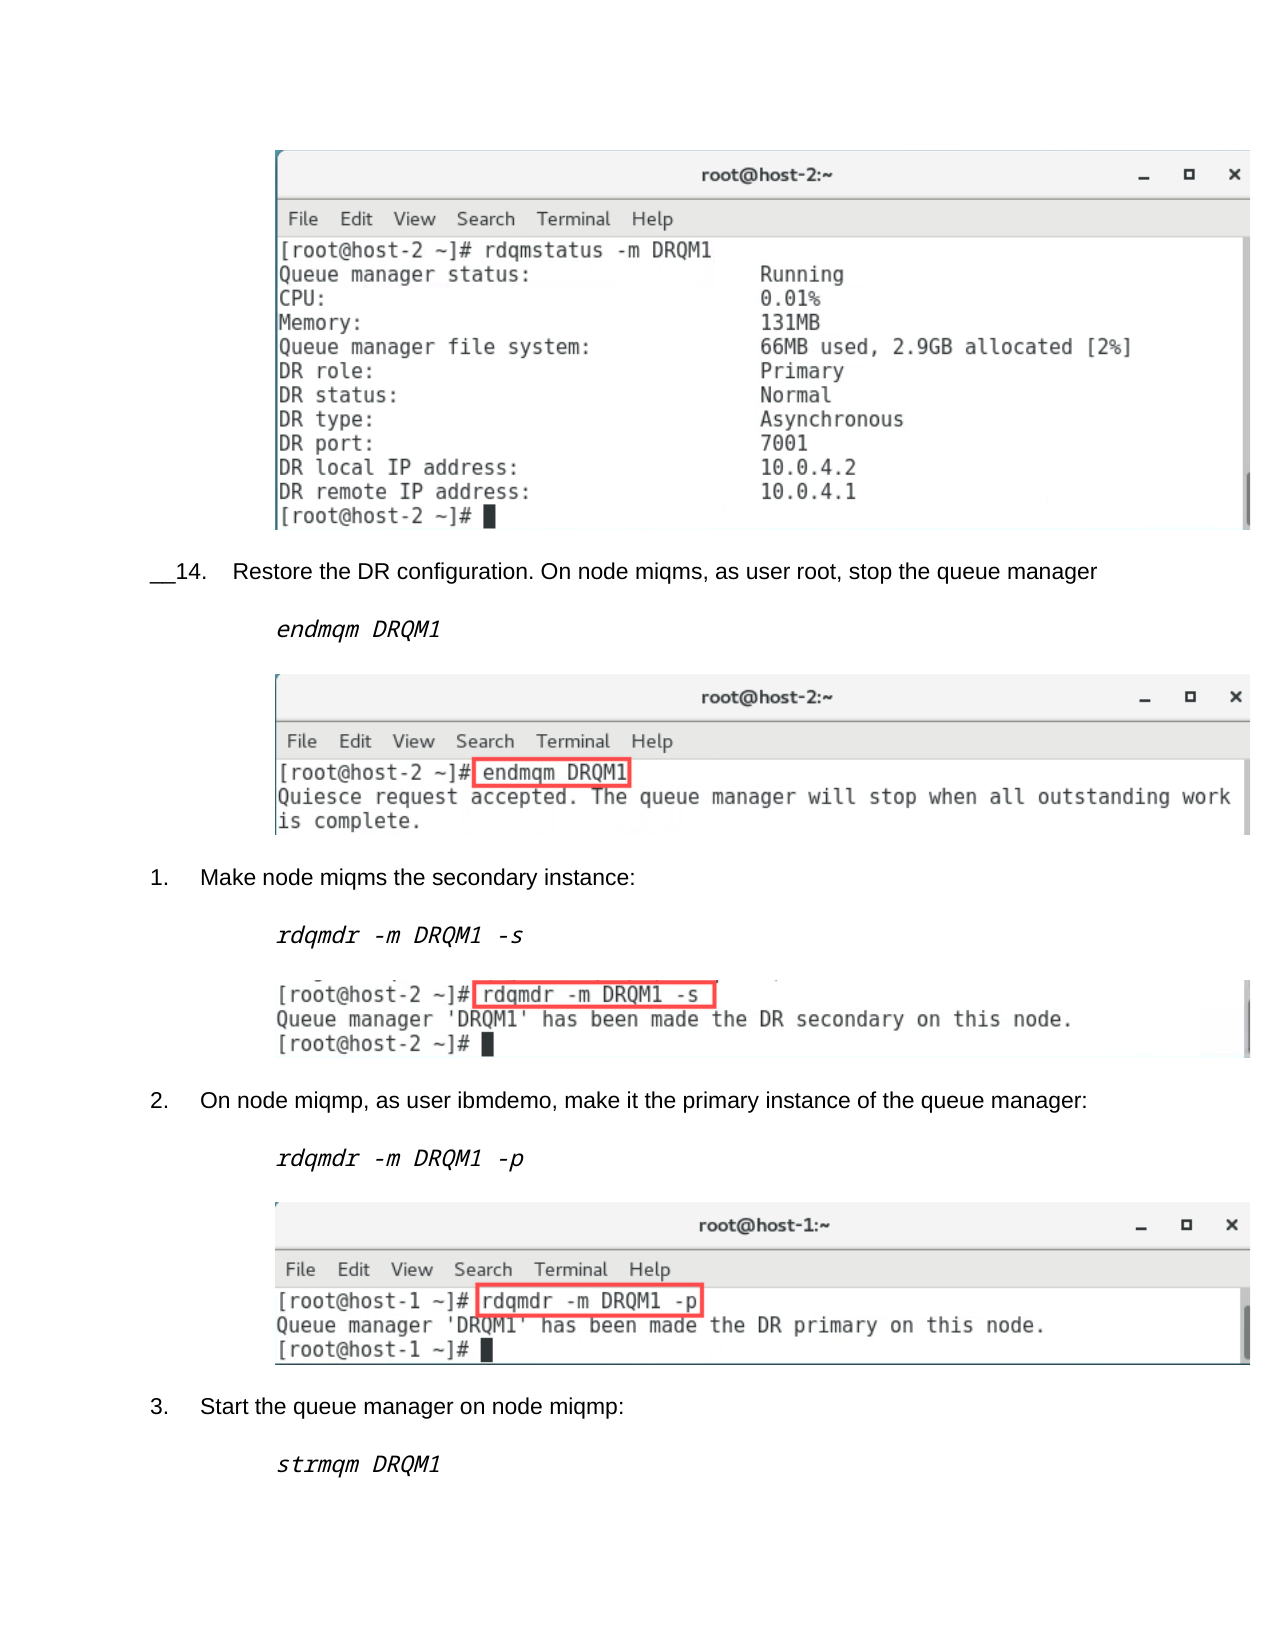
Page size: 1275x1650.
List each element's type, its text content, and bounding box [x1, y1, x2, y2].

picture [275, 150, 1250, 530]
list Make node miqms the secondary instance: [150, 864, 1125, 890]
picture [275, 980, 1250, 1058]
picture [275, 1202, 1250, 1365]
text endmqm DRQM1 [275, 613, 1125, 644]
list Restore the DR configuration. On node miqms, as user root, stop the queue manager [150, 558, 1125, 584]
text rdqmdr -m DRQM1 -s [275, 919, 1125, 950]
picture [275, 674, 1250, 835]
list On node miqmp, as user ibmdemo, make it the primary instance of the queue manager: [150, 1087, 1125, 1113]
list Start the queue manager on node miqmp: [150, 1393, 1125, 1419]
text rdqmdr -m DRQM1 -p [275, 1142, 1125, 1173]
text strmqm DRQM1 [275, 1448, 1125, 1480]
